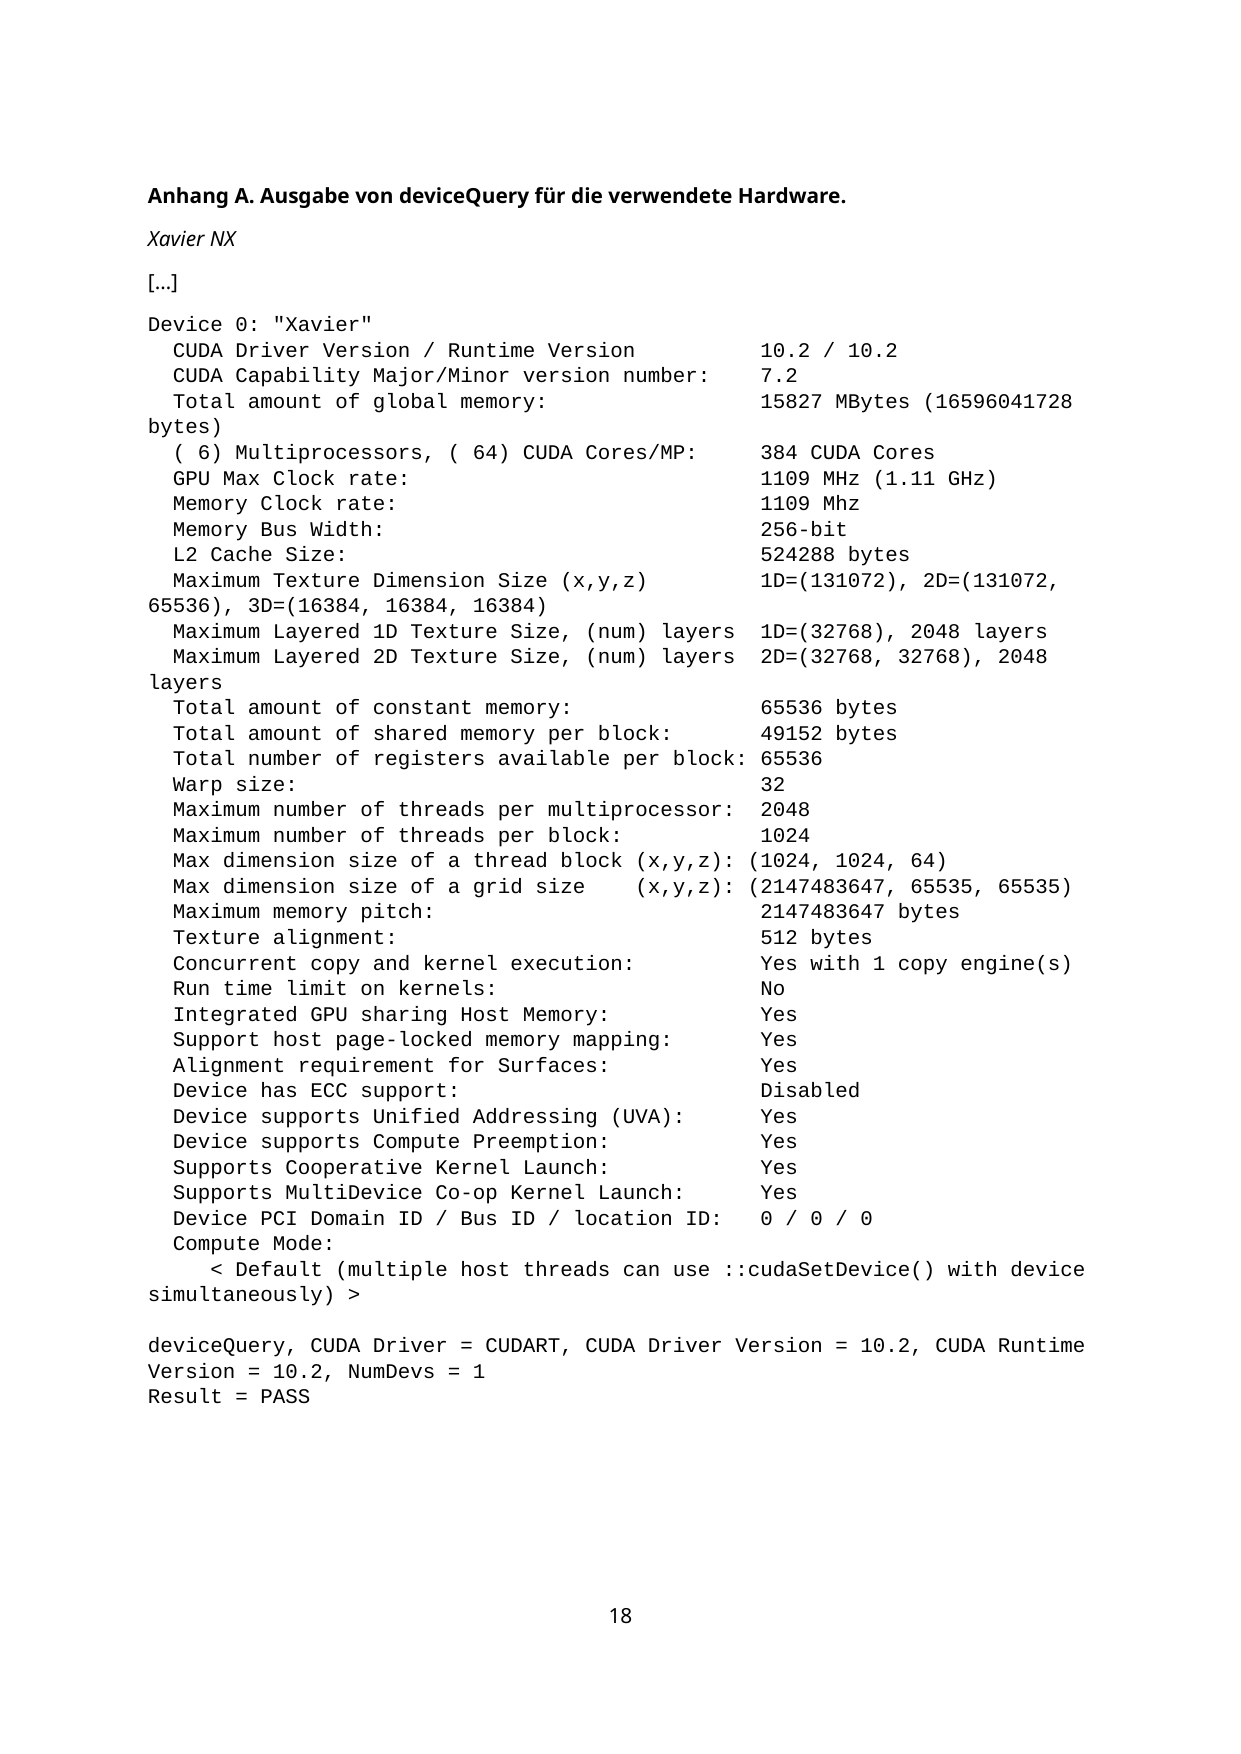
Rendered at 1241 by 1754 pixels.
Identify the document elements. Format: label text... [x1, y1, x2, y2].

text Device supports Unified Addressing (UVA): Yes [148, 1106, 1093, 1129]
text deviceQuery, CUDA Driver = CUDART, CUDA Driver Version = 10.2, CUDA Runtime Version = 10.2, NumDevs = 1 [148, 1335, 1093, 1384]
text ( 6) Multiprocessors, ( 64) CUDA Cores/MP: 384 CUDA Cores [148, 442, 1093, 466]
text < Default (multiple host threads can use ::cudaSetDevice() with device simultaneously) > [148, 1259, 1093, 1308]
text Device has ECC support: Disabled [148, 1080, 1093, 1104]
text Result = PASS [148, 1386, 1093, 1410]
text Maximum number of threads per block: 1024 [148, 825, 1093, 848]
text Device supports Compute Preemption: Yes [148, 1131, 1093, 1155]
subtitle Anhang A. Ausgabe von deviceQuery für die verwendete Hardware. [148, 181, 1093, 209]
text Device PCI Domain ID / Bus ID / location ID: 0 / 0 / 0 [148, 1208, 1093, 1231]
text Maximum number of threads per multiprocessor: 2048 [148, 799, 1093, 823]
text Max dimension size of a thread block (x,y,z): (1024, 1024, 64) [148, 850, 1093, 874]
text Memory Bus Width: 256-bit [148, 519, 1093, 542]
text Max dimension size of a grid size (x,y,z): (2147483647, 65535, 65535) [148, 876, 1093, 899]
text Total number of registers available per block: 65536 [148, 748, 1093, 772]
text Maximum memory pitch: 2147483647 bytes [148, 901, 1093, 925]
text GPU Max Clock rate: 1109 MHz (1.11 GHz) [148, 468, 1093, 491]
text Supports MultiDevice Co-op Kernel Launch: Yes [148, 1182, 1093, 1206]
text Support host page-locked memory mapping: Yes [148, 1029, 1093, 1053]
text Total amount of shared memory per block: 49152 bytes [148, 723, 1093, 746]
text Memory Clock rate: 1109 Mhz [148, 493, 1093, 517]
text CUDA Driver Version / Runtime Version 10.2 / 10.2 [148, 340, 1093, 364]
text L2 Cache Size: 524288 bytes [148, 544, 1093, 568]
subtitle Xavier NX [148, 224, 1093, 252]
text Maximum Layered 1D Texture Size, (num) layers 1D=(32768), 2048 layers [148, 621, 1093, 644]
text Maximum Texture Dimension Size (x,y,z) 1D=(131072), 2D=(131072, 65536), 3D=(16384, 16384, 16384) [148, 570, 1093, 619]
text Texture alignment: 512 bytes [148, 927, 1093, 951]
text Integrated GPU sharing Host Memory: Yes [148, 1003, 1093, 1027]
text Warp size: 32 [148, 774, 1093, 797]
text Total amount of global memory: 15827 MBytes (16596041728 bytes) [148, 391, 1093, 440]
text Maximum Layered 2D Texture Size, (num) layers 2D=(32768, 32768), 2048 layers [148, 646, 1093, 695]
text Supports Cooperative Kernel Launch: Yes [148, 1157, 1093, 1180]
text Total amount of constant memory: 65536 bytes [148, 697, 1093, 721]
text Device 0: "Xavier" [148, 314, 1093, 338]
text CUDA Capability Major/Minor version number: 7.2 [148, 366, 1093, 389]
text Run time limit on kernels: No [148, 978, 1093, 1002]
text Concurrent copy and kernel execution: Yes with 1 copy engine(s) [148, 952, 1093, 976]
text Alignment requirement for Surfaces: Yes [148, 1054, 1093, 1078]
text […] [148, 267, 1093, 296]
text Compute Mode: [148, 1233, 1093, 1257]
